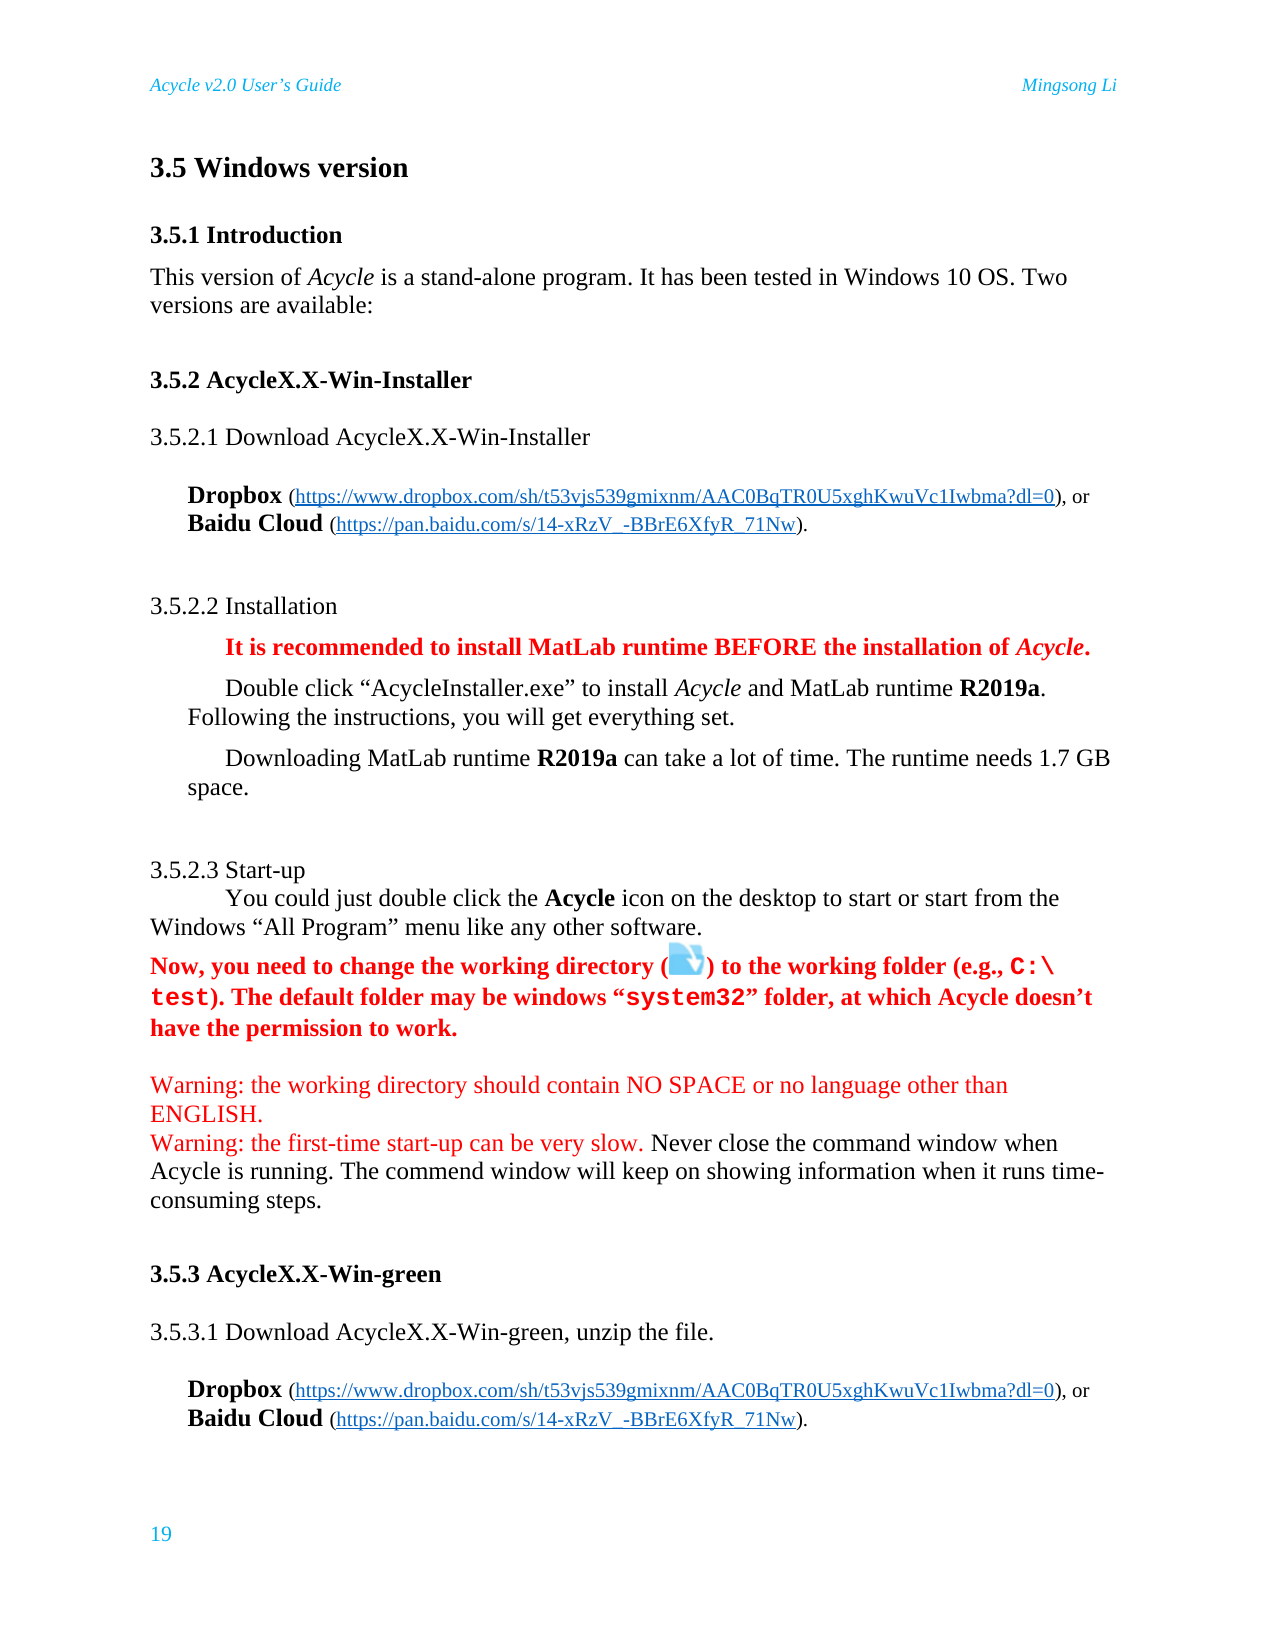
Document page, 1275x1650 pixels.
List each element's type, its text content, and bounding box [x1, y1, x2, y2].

text You could just double click the Acycle icon on the desktop to start or start from the Windows “All Program” menu like any other software. [150, 883, 1125, 941]
text Warning: the working directory should contain NO SPACE or no language other than ENGLISH. [150, 1070, 1125, 1128]
text 3.5.2.2 Installation [150, 591, 1125, 620]
picture [151, 81, 157, 89]
picture [668, 941, 707, 975]
text 3.5.2.1 Download AcycleX.X-Win-Installer [150, 422, 1125, 451]
text Double click “AcycleInstaller.exe” to install Acycle and MatLab runtime R2019a. Following the instructions, you will get everything set. [187, 673, 1125, 731]
text Now, you need to change the working directory () to the working folder (e.g., C:\test). The default folder may be windows “system32” folder, at which Acycle doesn’t have the permission to work. [150, 941, 1125, 1041]
text This version of Acycle is a stand-alone program. It has been tested in Windows 10 OS. Two versions are available: [150, 262, 1125, 319]
subtitle 3.5.2 AcycleX.X-Win-Installer [150, 365, 1125, 393]
text It is recommended to install MatLab runtime BEFORE the installation of Acycle. [187, 632, 1125, 661]
text 3.5.3.1 Download AcycleX.X-Win-green, unzip the file. [150, 1317, 1125, 1346]
text Baidu Cloud (https://pan.baidu.com/s/14-xRzV_-BBrE6XfyR_71Nw). [187, 1403, 1125, 1432]
subtitle 3.5.3 AcycleX.X-Win-green [150, 1259, 1125, 1288]
text Downloading MatLab runtime R2019a can take a lot of time. The runtime needs 1.7 GB space. [187, 743, 1125, 801]
subtitle 3.5.1 Introduction [150, 221, 1125, 249]
subtitle 3.5 Windows version [150, 150, 1125, 183]
text Warning: the first-time start-up can be very slow. Never close the command window when Acycle is running. The commend window will keep on showing information when it runs time-consuming steps. [150, 1128, 1125, 1214]
text Baidu Cloud (https://pan.baidu.com/s/14-xRzV_-BBrE6XfyR_71Nw). [187, 508, 1125, 537]
text Dropbox (https://www.dropbox.com/sh/t53vjs539gmixnm/AAC0BqTR0U5xghKwuVc1Iwbma?dl=0), or [187, 1374, 1125, 1403]
text 3.5.2.3 Start-up [150, 855, 1125, 883]
text Dropbox (https://www.dropbox.com/sh/t53vjs539gmixnm/AAC0BqTR0U5xghKwuVc1Iwbma?dl=0), or [187, 480, 1125, 508]
